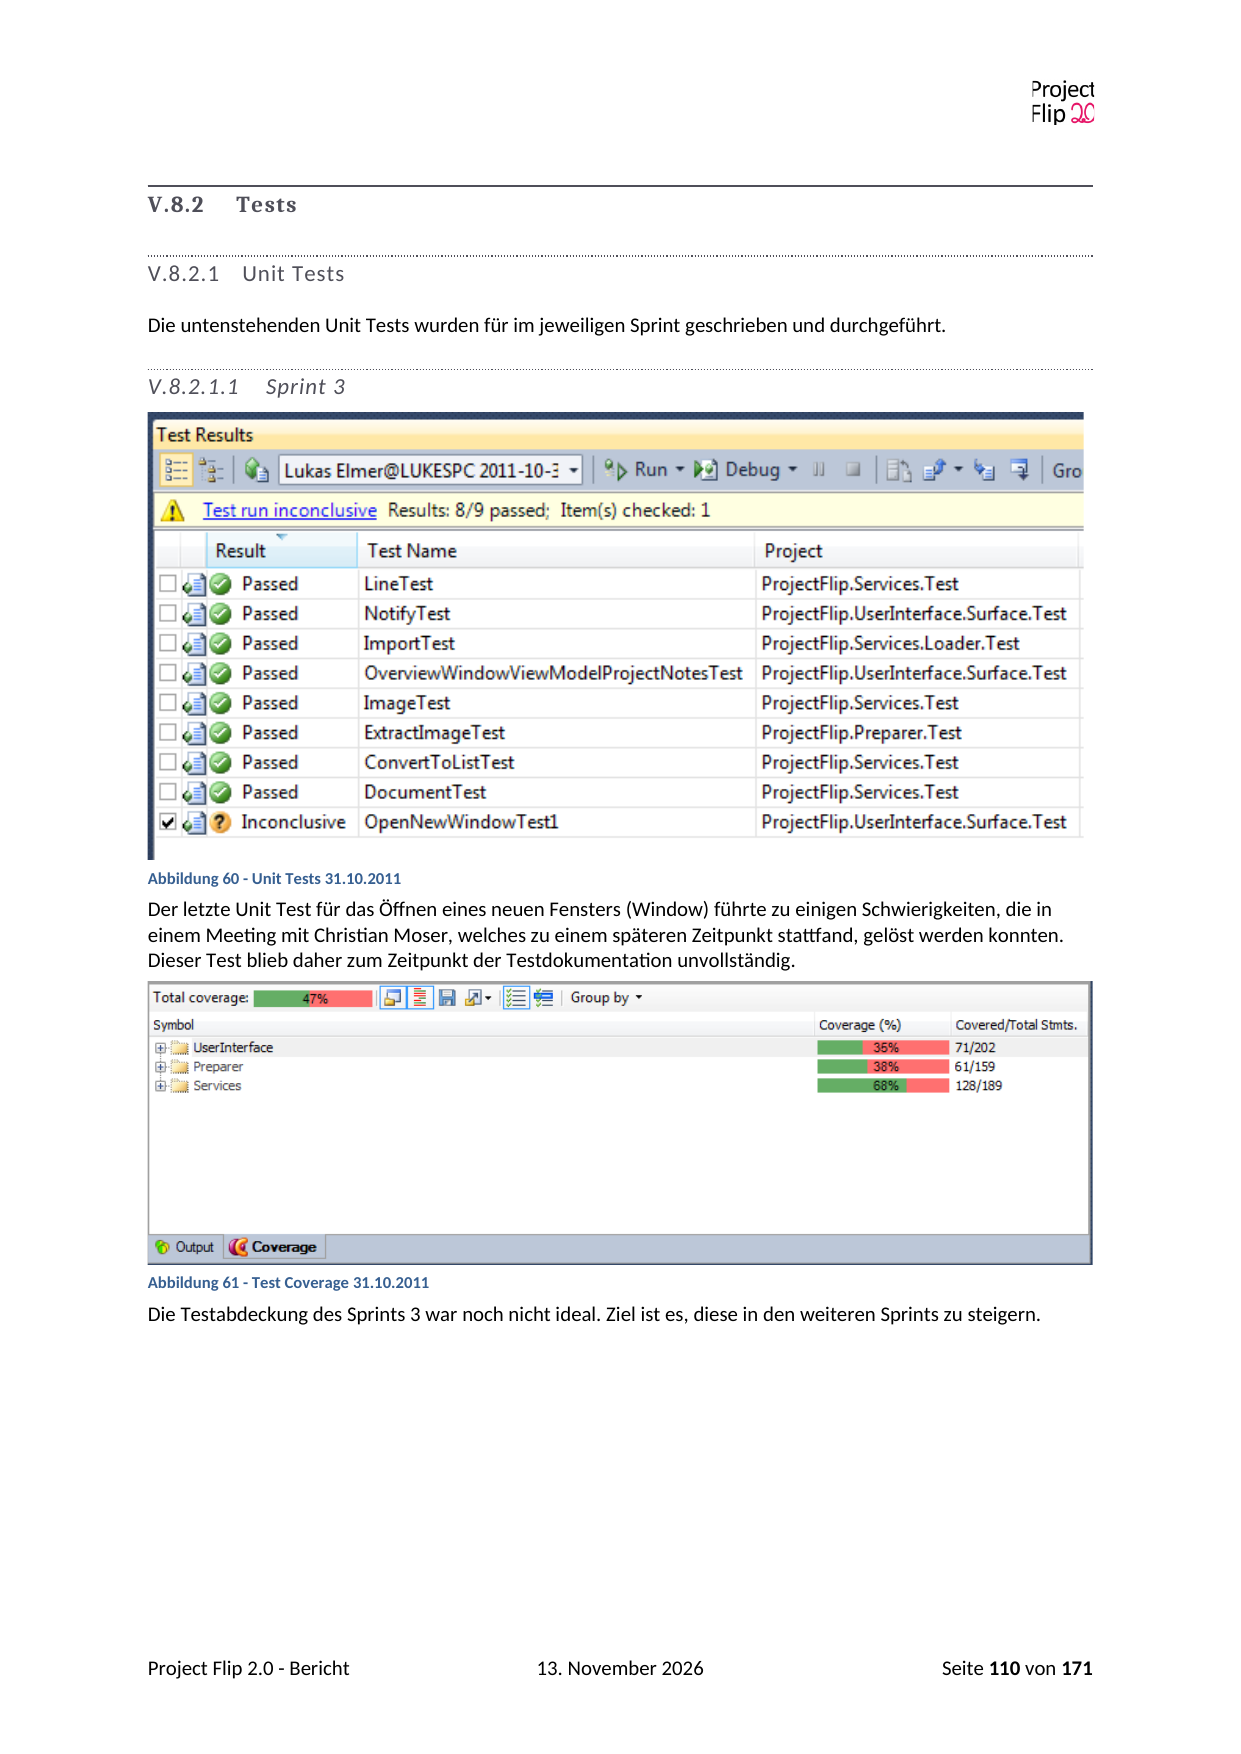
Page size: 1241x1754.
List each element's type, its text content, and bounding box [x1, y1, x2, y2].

subtitle Sprint 3 [148, 368, 1093, 400]
picture [147, 981, 1093, 1265]
picture [147, 412, 1084, 860]
text Die Testabdeckung des Sprints 3 war noch nicht ideal. Ziel ist es, diese in den weiteren Sprints zu steigern. [148, 1301, 1093, 1327]
text Die untenstehenden Unit Tests wurden für im jeweiligen Sprint geschrieben und durchgeführt. [148, 312, 1093, 337]
subtitle Unit Tests [148, 255, 1093, 287]
subtitle Tests [148, 187, 1093, 218]
text Der letzte Unit Test für das Öffnen eines neuen Fensters (Window) führte zu einigen Schwierigkeiten, die in einem Meeting mit Christian Moser, welches zu einem späteren Zeitpunkt stattfand, gelöst werden konnten. Dieser Test blieb daher zum Zeitpunkt der Testdokumentation unvollständig. [148, 897, 1093, 973]
picture [1081, 79, 1097, 124]
